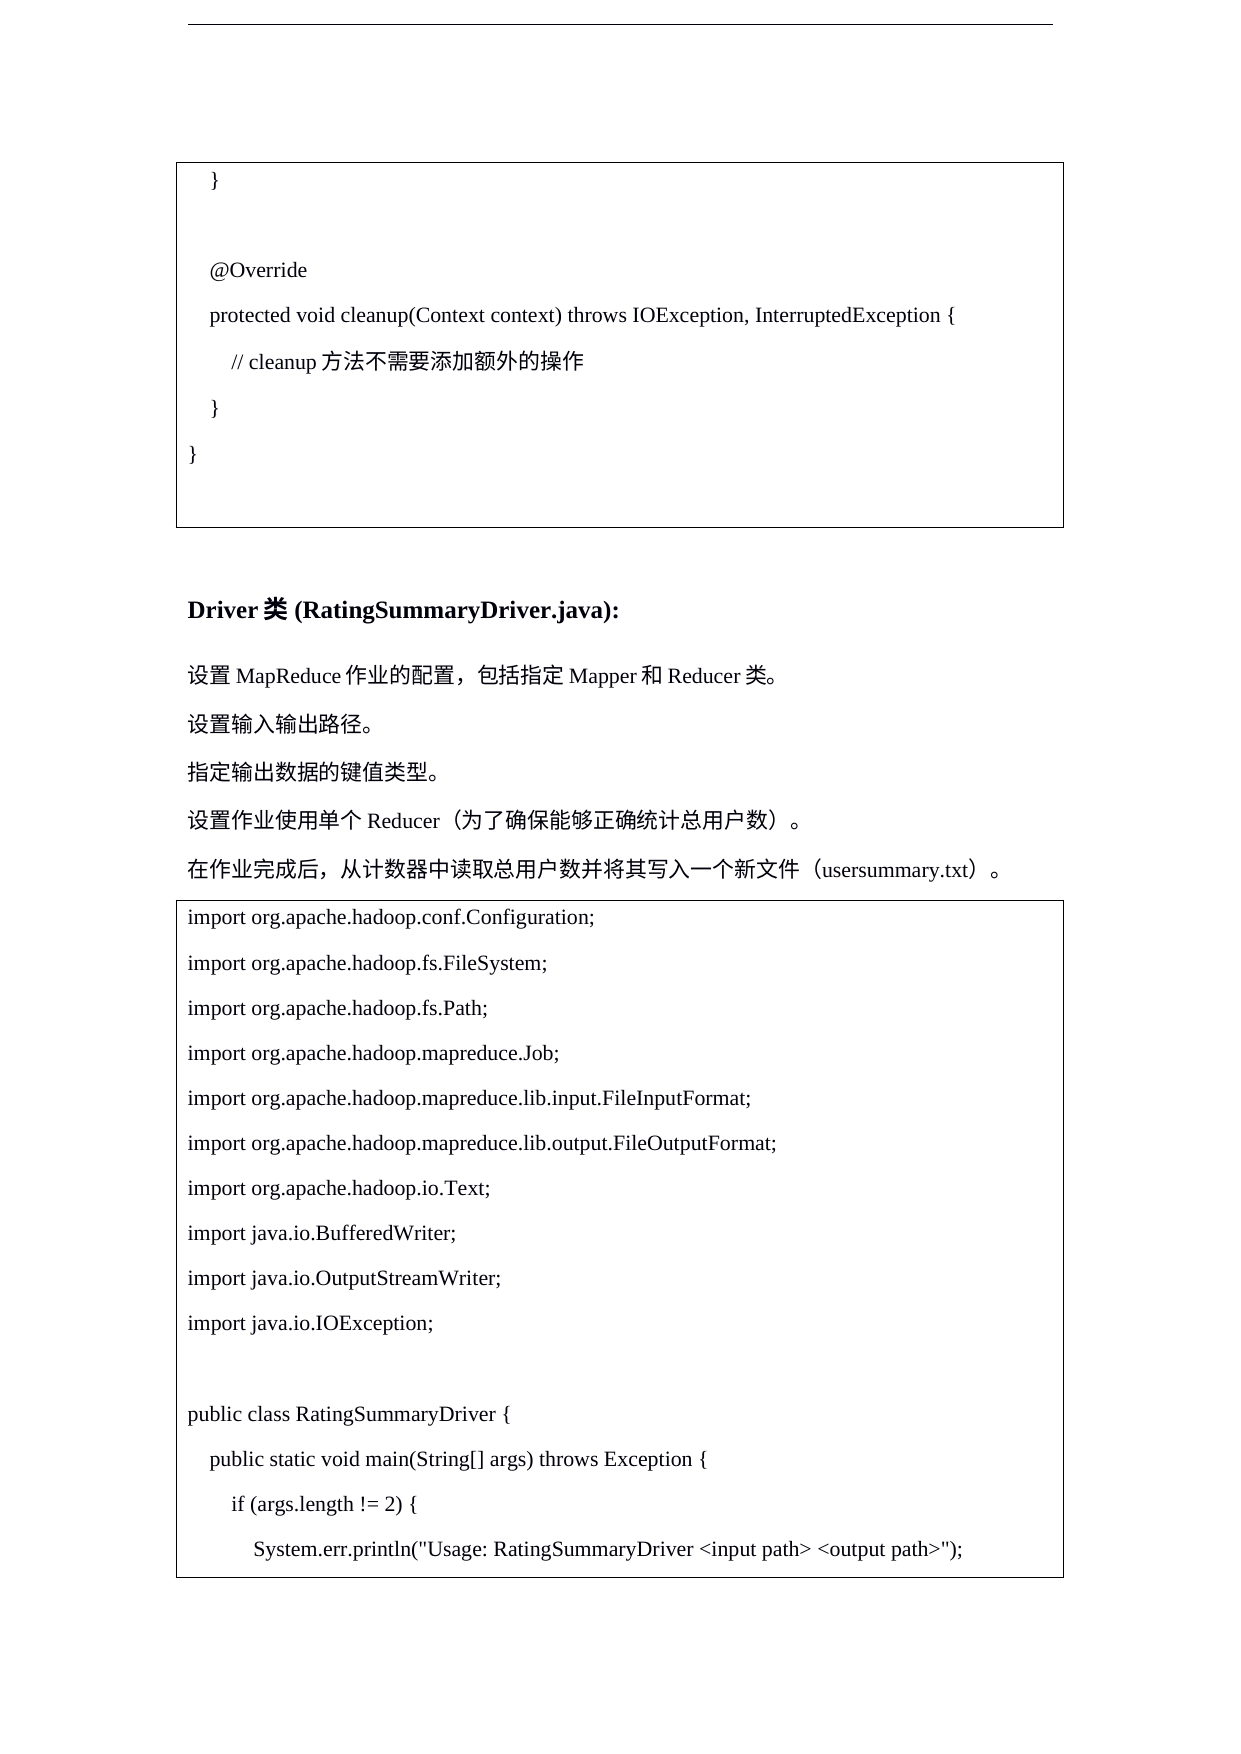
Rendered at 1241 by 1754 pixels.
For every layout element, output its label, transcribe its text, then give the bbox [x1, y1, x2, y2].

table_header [177, 163, 1063, 527]
text 在作业完成后，从计数器中读取总用户数并将其写入一个新文件（usersummary.txt）。 [187, 851, 1053, 884]
text 设置作业使用单个Reducer（为了确保能够正确统计总用户数）。 [187, 803, 1053, 836]
text 设置输入输出路径。 [187, 706, 1053, 739]
list Driver类 (RatingSummaryDriver.java): [187, 575, 1053, 640]
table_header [177, 901, 1063, 1577]
text 指定输出数据的键值类型。 [187, 755, 1053, 787]
text 设置MapReduce作业的配置，包括指定Mapper和Reducer类。 [187, 658, 1053, 691]
